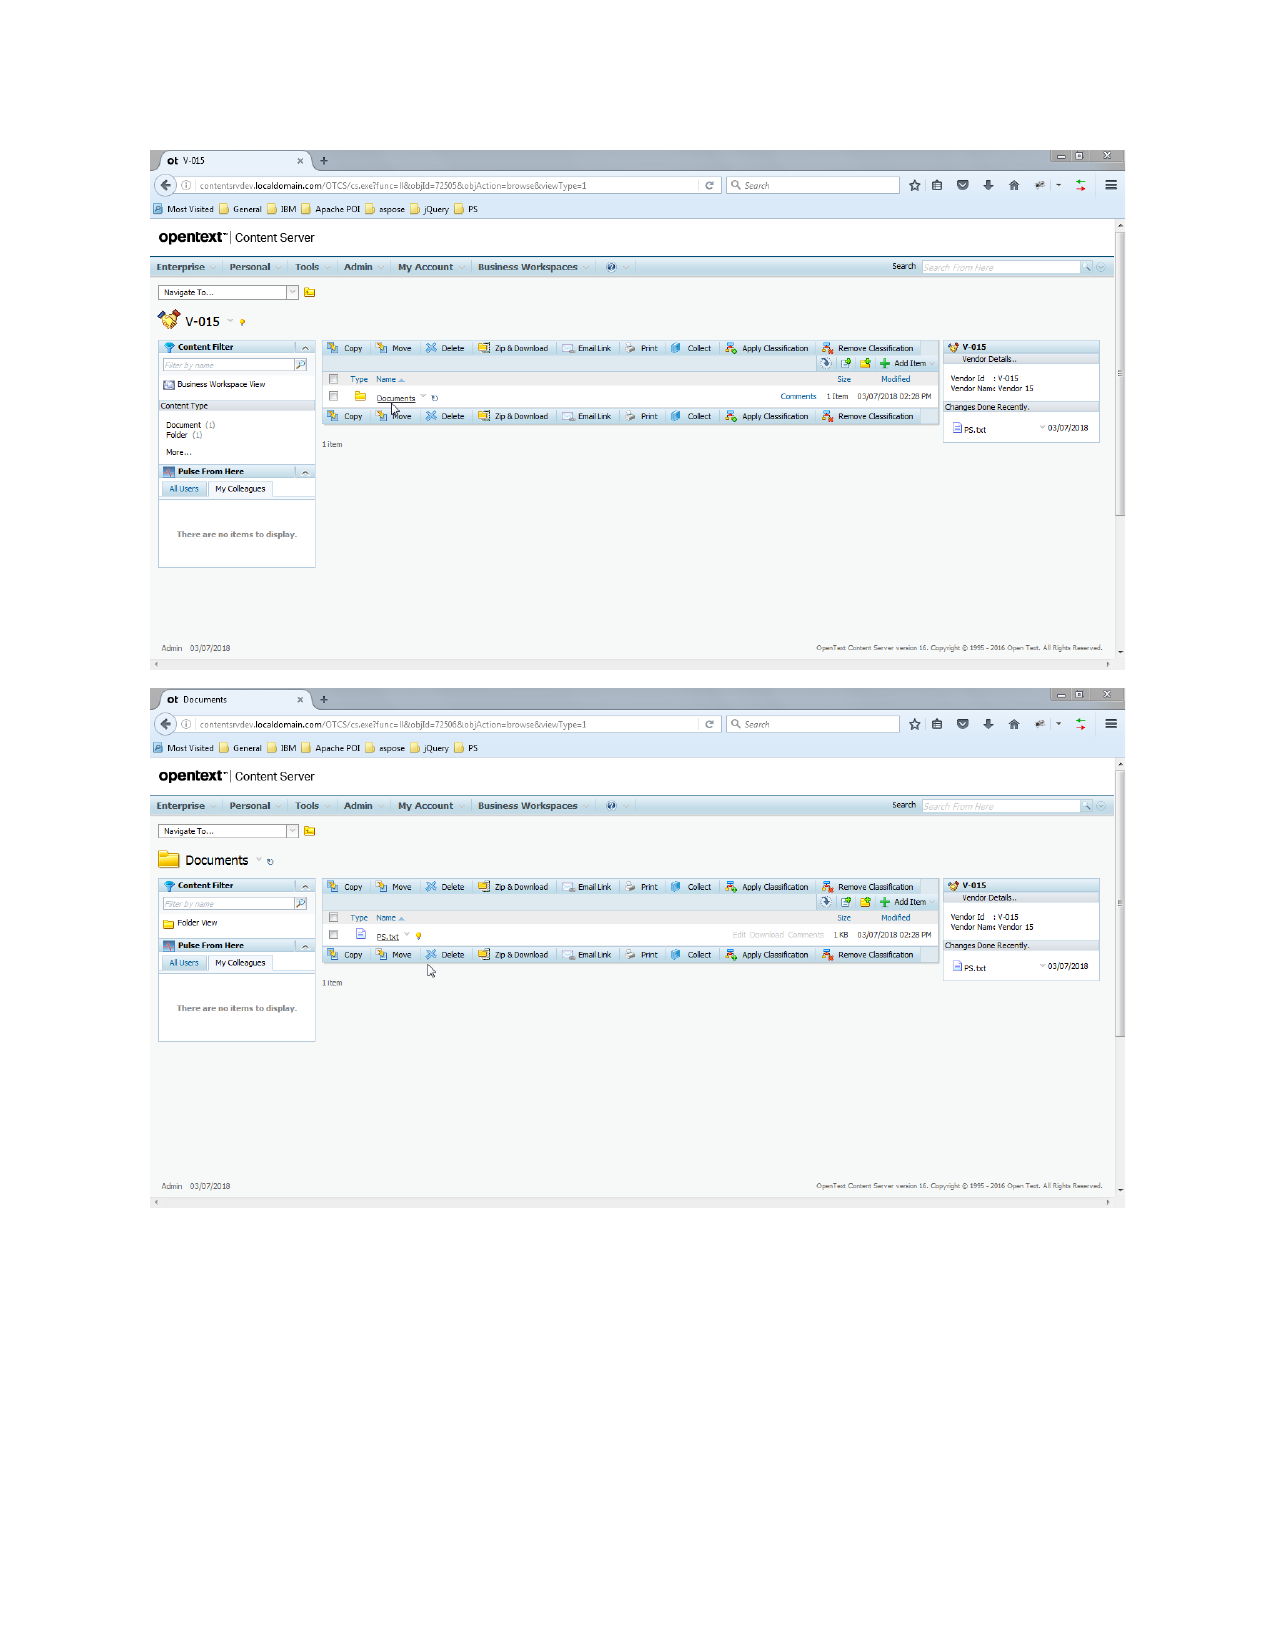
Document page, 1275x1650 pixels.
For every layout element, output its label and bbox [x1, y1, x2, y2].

picture [150, 688, 1125, 1208]
picture [150, 150, 1125, 670]
